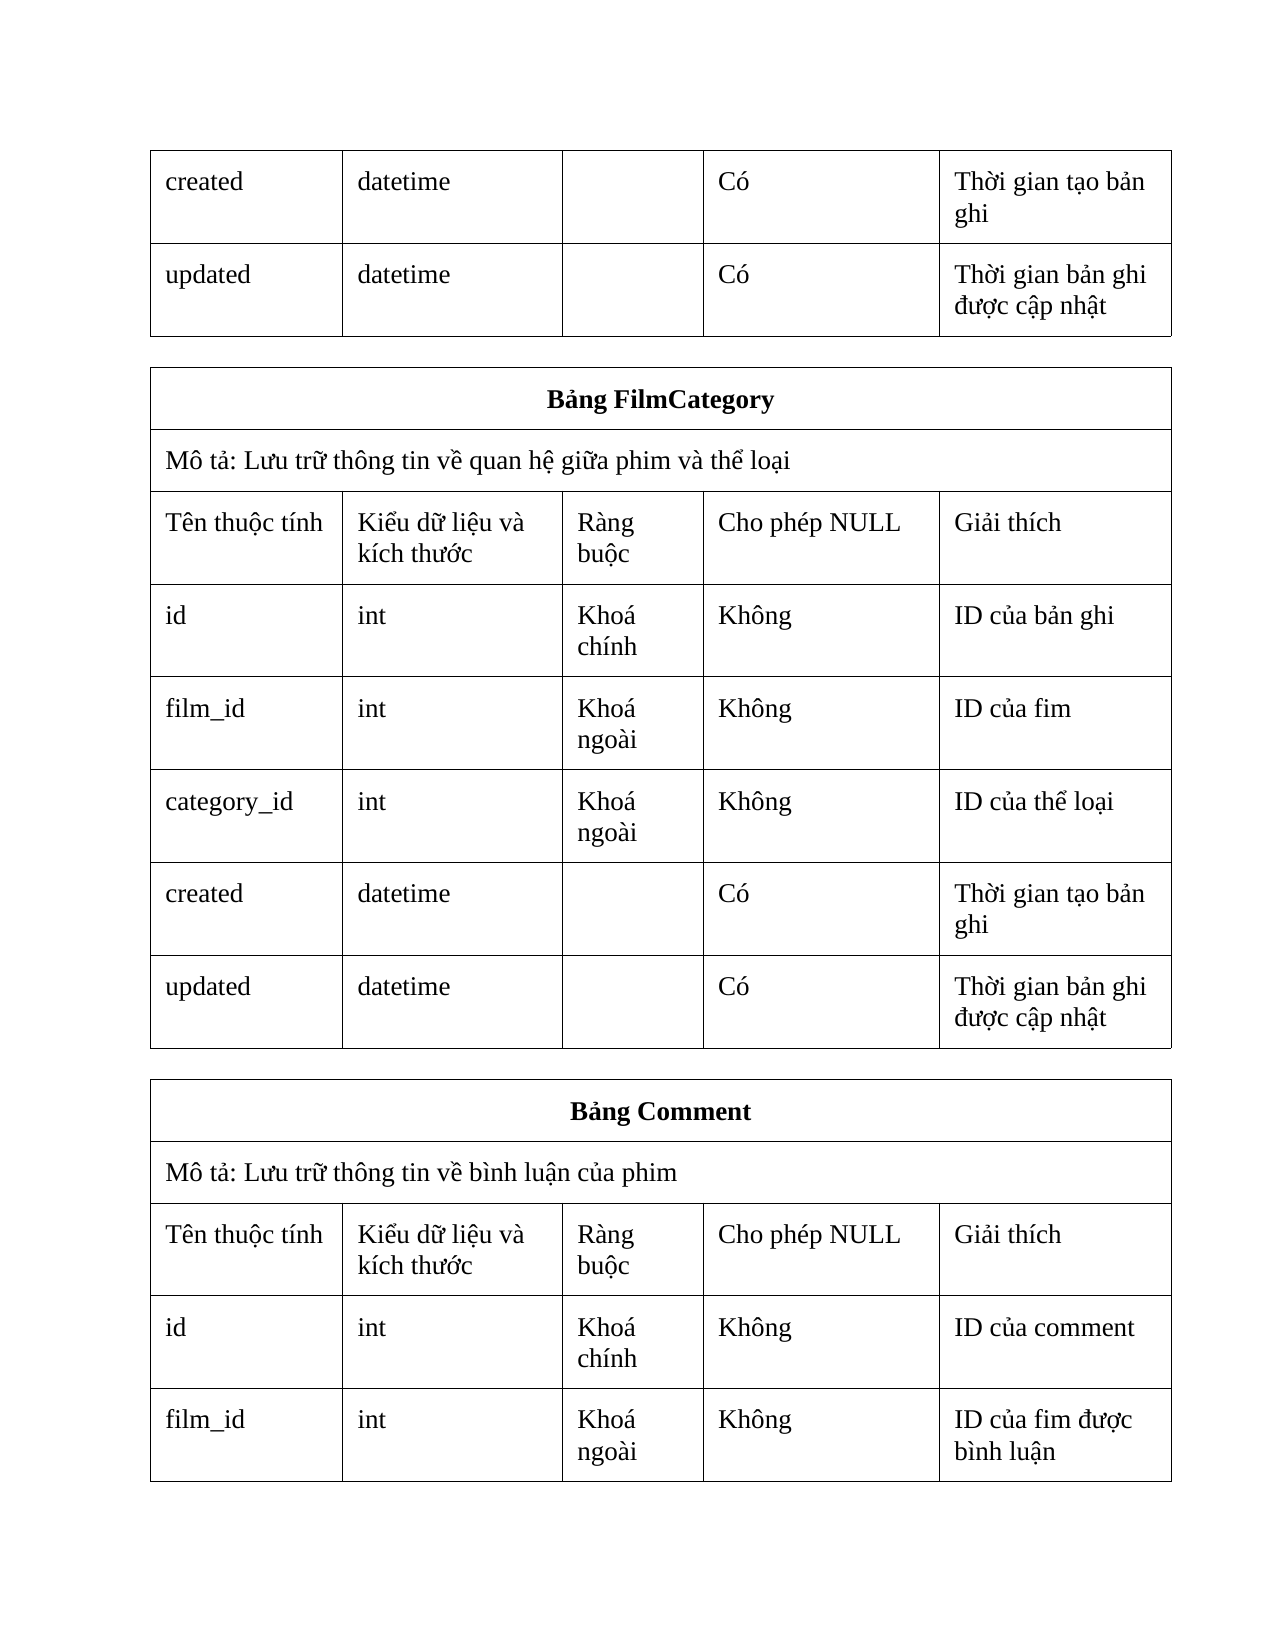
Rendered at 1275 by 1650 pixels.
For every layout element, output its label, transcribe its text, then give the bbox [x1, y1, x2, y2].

table_cell ID của bản ghi [940, 585, 1171, 676]
table_cell Không [704, 585, 939, 676]
table_cell Kiểu dữ liệu và kích thước [343, 1204, 562, 1295]
table_cell [563, 151, 703, 243]
table_cell Khoá chính [563, 1296, 703, 1388]
table_header Bảng Comment [151, 1080, 1171, 1141]
table_cell Không [704, 1296, 939, 1388]
table_cell Thời gian bản ghi được cập nhật [940, 244, 1171, 336]
table_cell Có [704, 956, 939, 1047]
table_cell int [343, 770, 562, 862]
table_cell int [343, 1296, 562, 1388]
table_cell datetime [343, 863, 562, 955]
table_cell Có [704, 863, 939, 955]
table_cell updated [151, 956, 342, 1047]
table_cell Kiểu dữ liệu và kích thước [343, 492, 562, 583]
table_cell ID của fim [940, 677, 1171, 769]
table_cell Thời gian tạo bản ghi [940, 151, 1171, 243]
table_cell [563, 956, 703, 1047]
table_cell created [151, 151, 342, 243]
table_cell int [343, 677, 562, 769]
table_cell id [151, 1296, 342, 1388]
table_cell [563, 863, 703, 955]
table_cell Có [704, 244, 939, 336]
table_cell id [151, 585, 342, 676]
table_cell Không [704, 677, 939, 769]
table_cell int [343, 1389, 562, 1481]
table_cell updated [151, 244, 342, 336]
table_cell Thời gian bản ghi được cập nhật [940, 956, 1171, 1047]
table_cell Giải thích [940, 1204, 1171, 1295]
table_cell Thời gian tạo bản ghi [940, 863, 1171, 955]
table_cell ID của fim được bình luận [940, 1389, 1171, 1481]
table_cell ID của thể loại [940, 770, 1171, 862]
table_cell ID của comment [940, 1296, 1171, 1388]
table_cell Mô tả: Lưu trữ thông tin về quan hệ giữa phim và thể loại [151, 430, 1171, 491]
table_cell Cho phép NULL [704, 492, 939, 583]
table_cell int [343, 585, 562, 676]
table_header Bảng FilmCategory [151, 368, 1171, 429]
table_cell Ràng buộc [563, 1204, 703, 1295]
table_cell Cho phép NULL [704, 1204, 939, 1295]
table_cell Không [704, 770, 939, 862]
table_cell Tên thuộc tính [151, 492, 342, 583]
table_cell [563, 244, 703, 336]
table_cell Mô tả: Lưu trữ thông tin về bình luận của phim [151, 1142, 1171, 1202]
table_cell Khoá chính [563, 585, 703, 676]
table_cell Tên thuộc tính [151, 1204, 342, 1295]
table_cell Có [704, 151, 939, 243]
table_cell Không [704, 1389, 939, 1481]
table_cell Khoá ngoài [563, 677, 703, 769]
table_cell datetime [343, 244, 562, 336]
table_cell created [151, 863, 342, 955]
table_cell film_id [151, 1389, 342, 1481]
table_cell film_id [151, 677, 342, 769]
table_cell datetime [343, 956, 562, 1047]
table_cell Khoá ngoài [563, 1389, 703, 1481]
table_cell Giải thích [940, 492, 1171, 583]
table_cell Khoá ngoài [563, 770, 703, 862]
table_cell Ràng buộc [563, 492, 703, 583]
table_cell category_id [151, 770, 342, 862]
table_cell datetime [343, 151, 562, 243]
